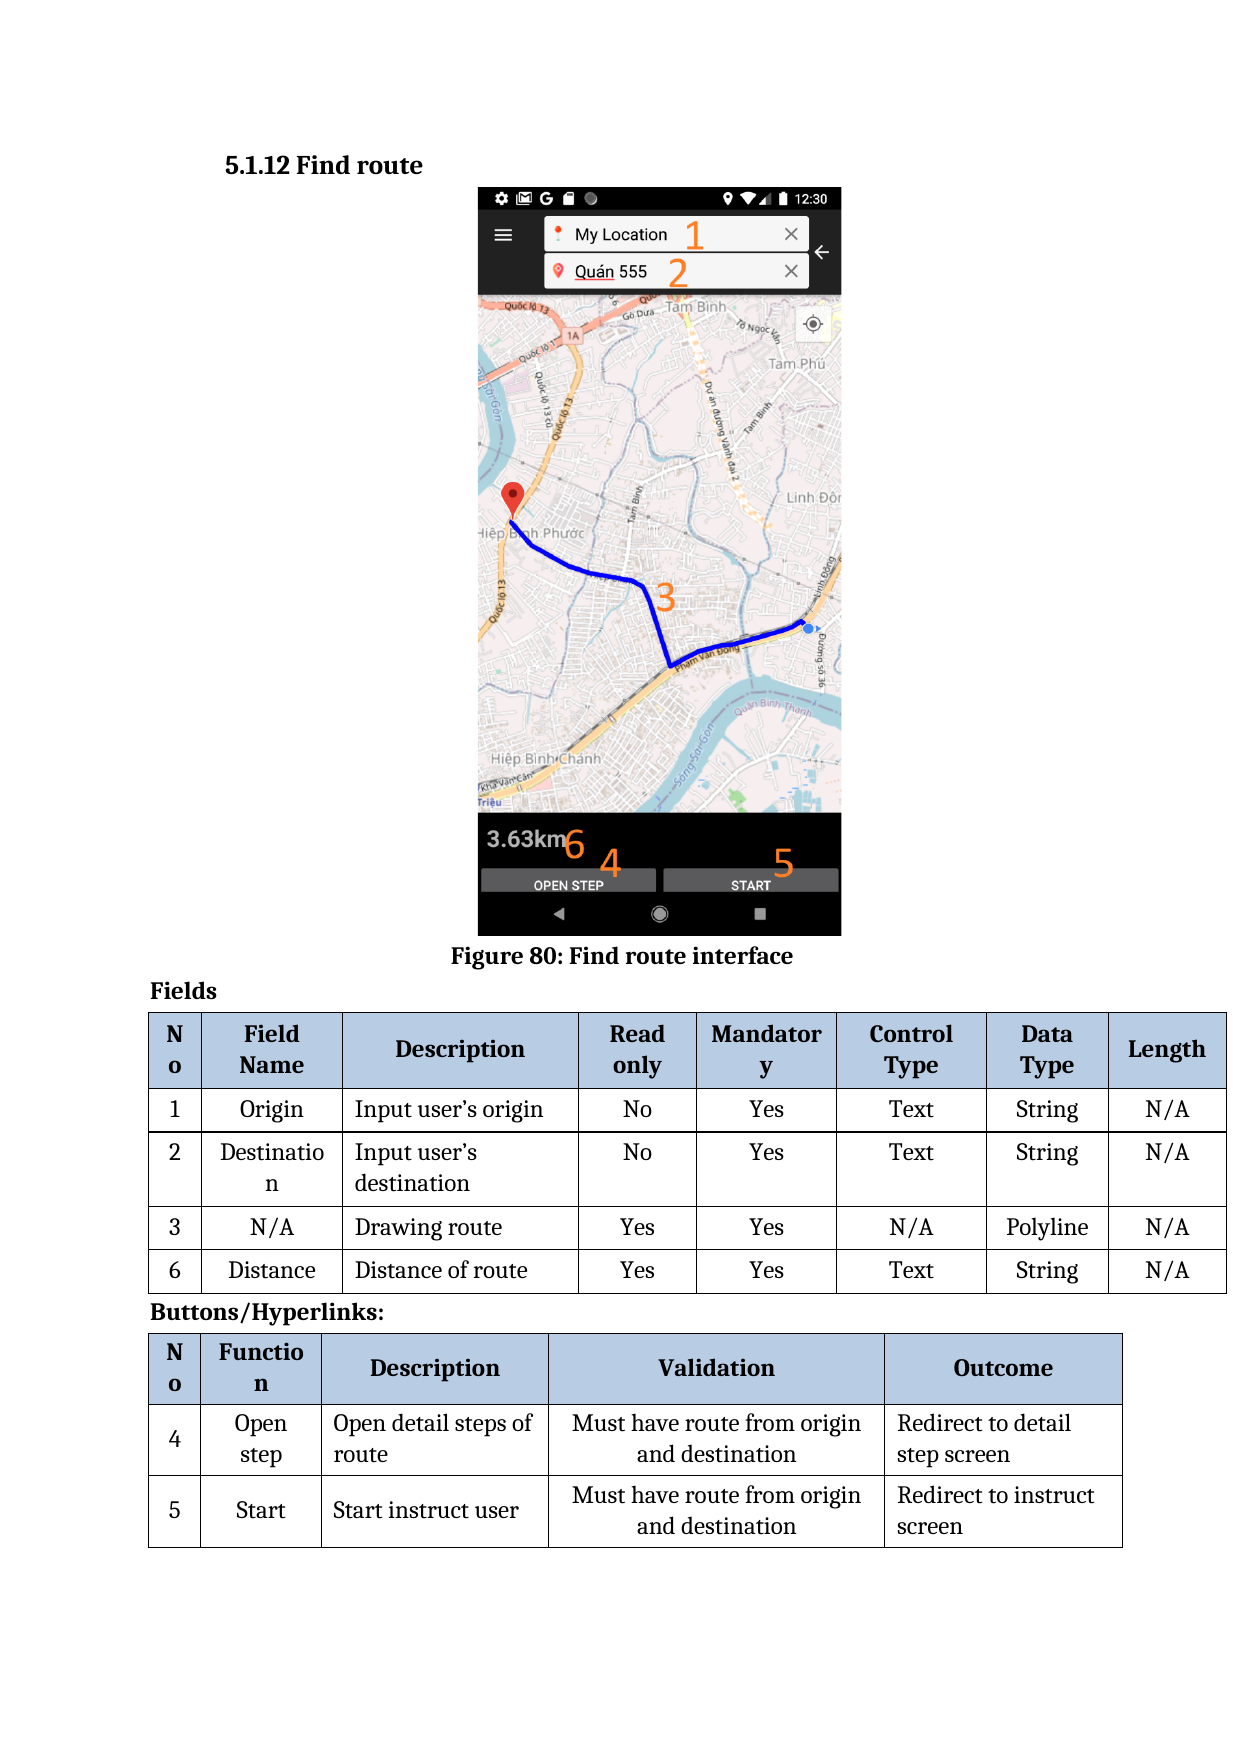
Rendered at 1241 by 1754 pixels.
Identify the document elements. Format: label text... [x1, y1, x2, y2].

table_header No [149, 1013, 201, 1088]
table_cell Yes [697, 1133, 836, 1206]
table_cell N/A [837, 1207, 986, 1249]
table_cell 6 [149, 1250, 201, 1292]
table_header Description [343, 1013, 578, 1088]
table_cell Start instruct user [322, 1476, 548, 1547]
subtitle 5.1.12 Find route [225, 150, 1094, 181]
table_cell Open detail steps of route [322, 1405, 548, 1475]
table_cell String [987, 1133, 1108, 1206]
table_cell Start [201, 1476, 321, 1547]
table_cell Input user’s destination [343, 1133, 578, 1206]
table_cell Polyline [987, 1207, 1108, 1249]
table_cell Yes [697, 1089, 836, 1131]
picture [477, 187, 842, 936]
table_cell No [579, 1133, 696, 1206]
table_header Read only [579, 1013, 696, 1088]
table_cell 4 [149, 1405, 200, 1475]
table_cell Redirect to detail step screen [885, 1405, 1122, 1475]
table_cell Yes [579, 1207, 696, 1249]
table_cell Distance [202, 1250, 342, 1292]
table_cell 3 [149, 1207, 201, 1249]
table_cell Text [837, 1089, 986, 1131]
table_cell No [579, 1089, 696, 1131]
table_cell Destination [202, 1133, 342, 1206]
table_cell N/A [202, 1207, 342, 1249]
table_cell N/A [1109, 1207, 1226, 1249]
table_header Description [322, 1334, 548, 1404]
table_header Length [1109, 1013, 1226, 1088]
text Fields [150, 977, 1094, 1006]
table_cell N/A [1109, 1089, 1226, 1131]
table_cell Origin [202, 1089, 342, 1131]
table_cell Input user’s origin [343, 1089, 578, 1131]
table_header Mandatory [697, 1013, 836, 1088]
table_cell Yes [697, 1250, 836, 1292]
table_cell Redirect to instruct screen [885, 1476, 1122, 1547]
table_header Validation [549, 1334, 884, 1404]
table_cell Open step [201, 1405, 321, 1475]
table_cell 1 [149, 1089, 201, 1131]
table_cell 2 [149, 1133, 201, 1206]
table_cell Distance of route [343, 1250, 578, 1292]
table_header No [149, 1334, 200, 1404]
table_cell Yes [697, 1207, 836, 1249]
table_cell Yes [579, 1250, 696, 1292]
table_cell Must have route from origin and destination [549, 1476, 884, 1547]
table_header Control Type [837, 1013, 986, 1088]
table_cell String [987, 1089, 1108, 1131]
table_cell String [987, 1250, 1108, 1292]
text Figure 80: Find route interface [150, 942, 1094, 970]
table_cell Must have route from origin and destination [549, 1405, 884, 1475]
table_cell Text [837, 1133, 986, 1206]
text Buttons/Hyperlinks: [150, 1298, 1094, 1326]
table_cell N/A [1109, 1133, 1226, 1206]
table_header Function [201, 1334, 321, 1404]
table_header Outcome [885, 1334, 1122, 1404]
table_cell N/A [1109, 1250, 1226, 1292]
table_cell Text [837, 1250, 986, 1292]
table_header Field Name [202, 1013, 342, 1088]
table_header Data Type [987, 1013, 1108, 1088]
table_cell Drawing route [343, 1207, 578, 1249]
table_cell 5 [149, 1476, 200, 1547]
